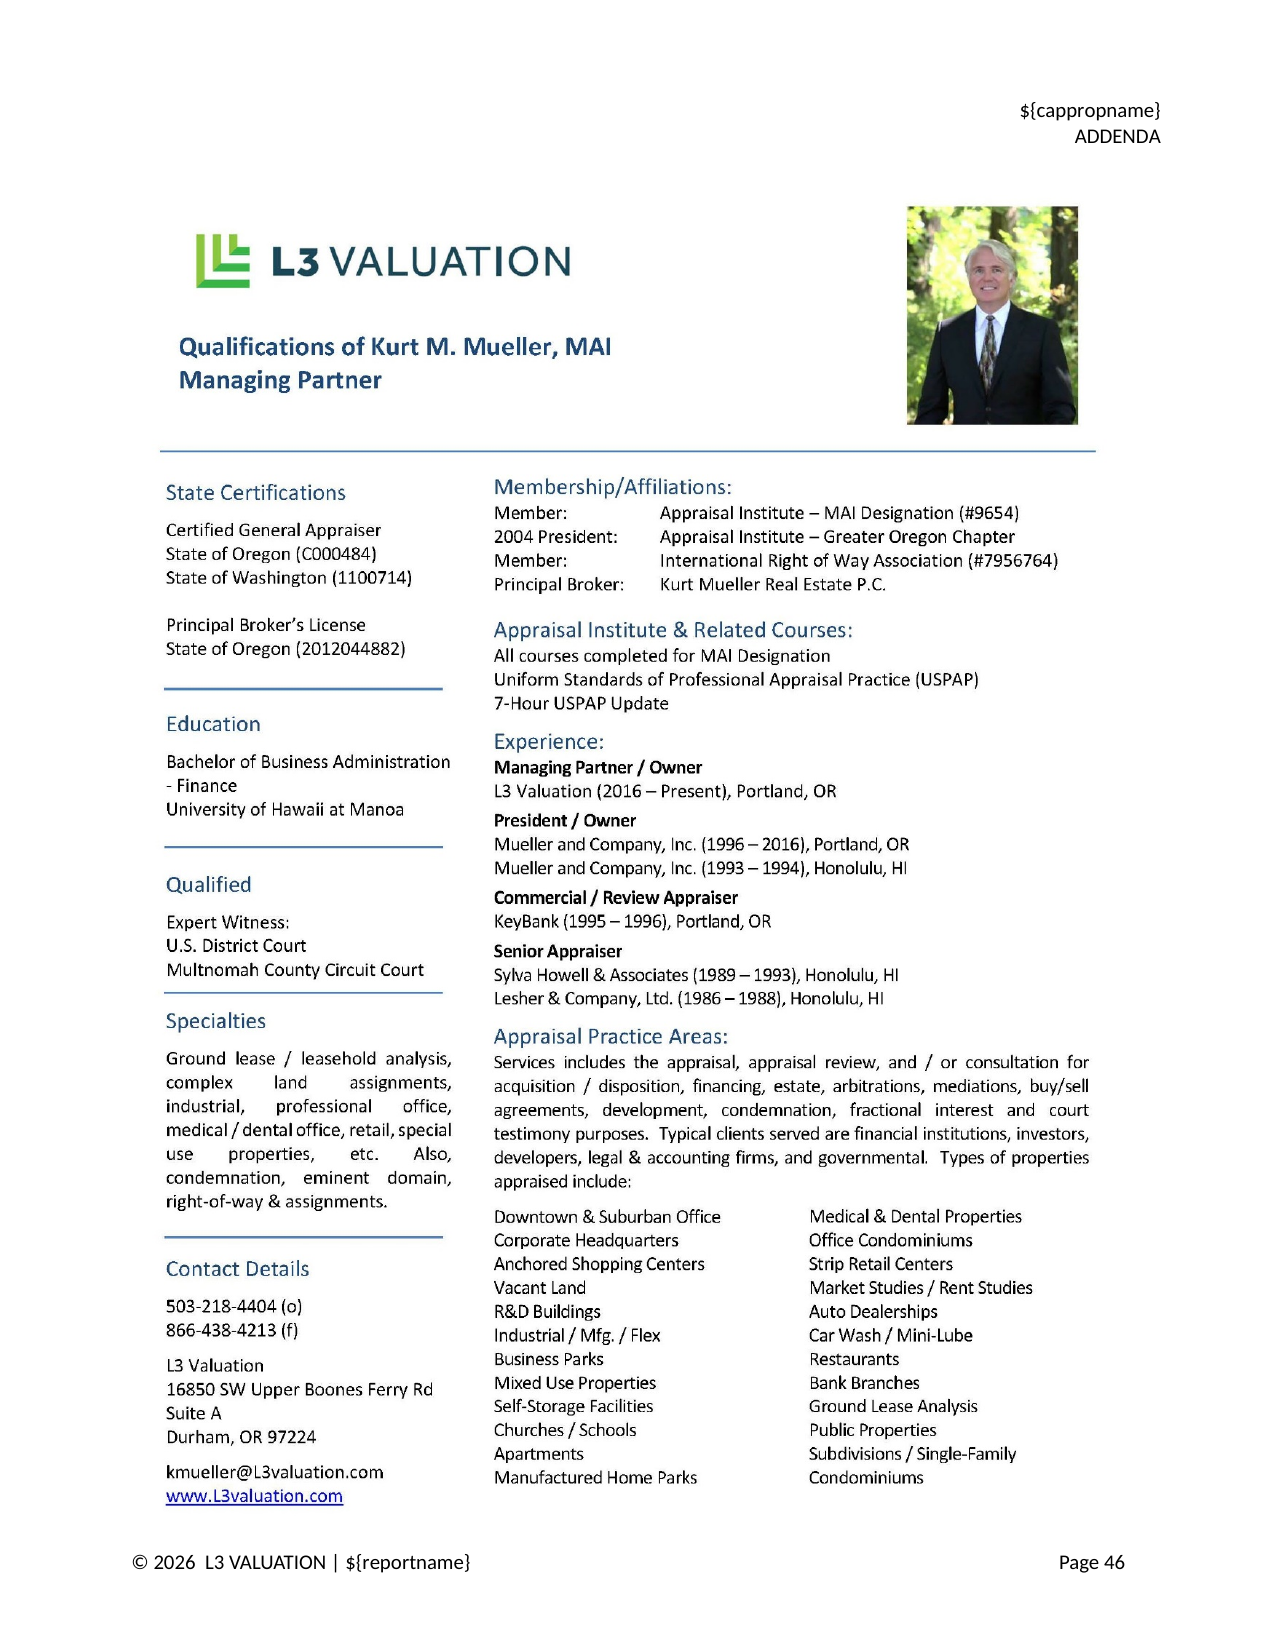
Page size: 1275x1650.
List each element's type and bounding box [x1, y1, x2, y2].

picture [140, 183, 1125, 1524]
